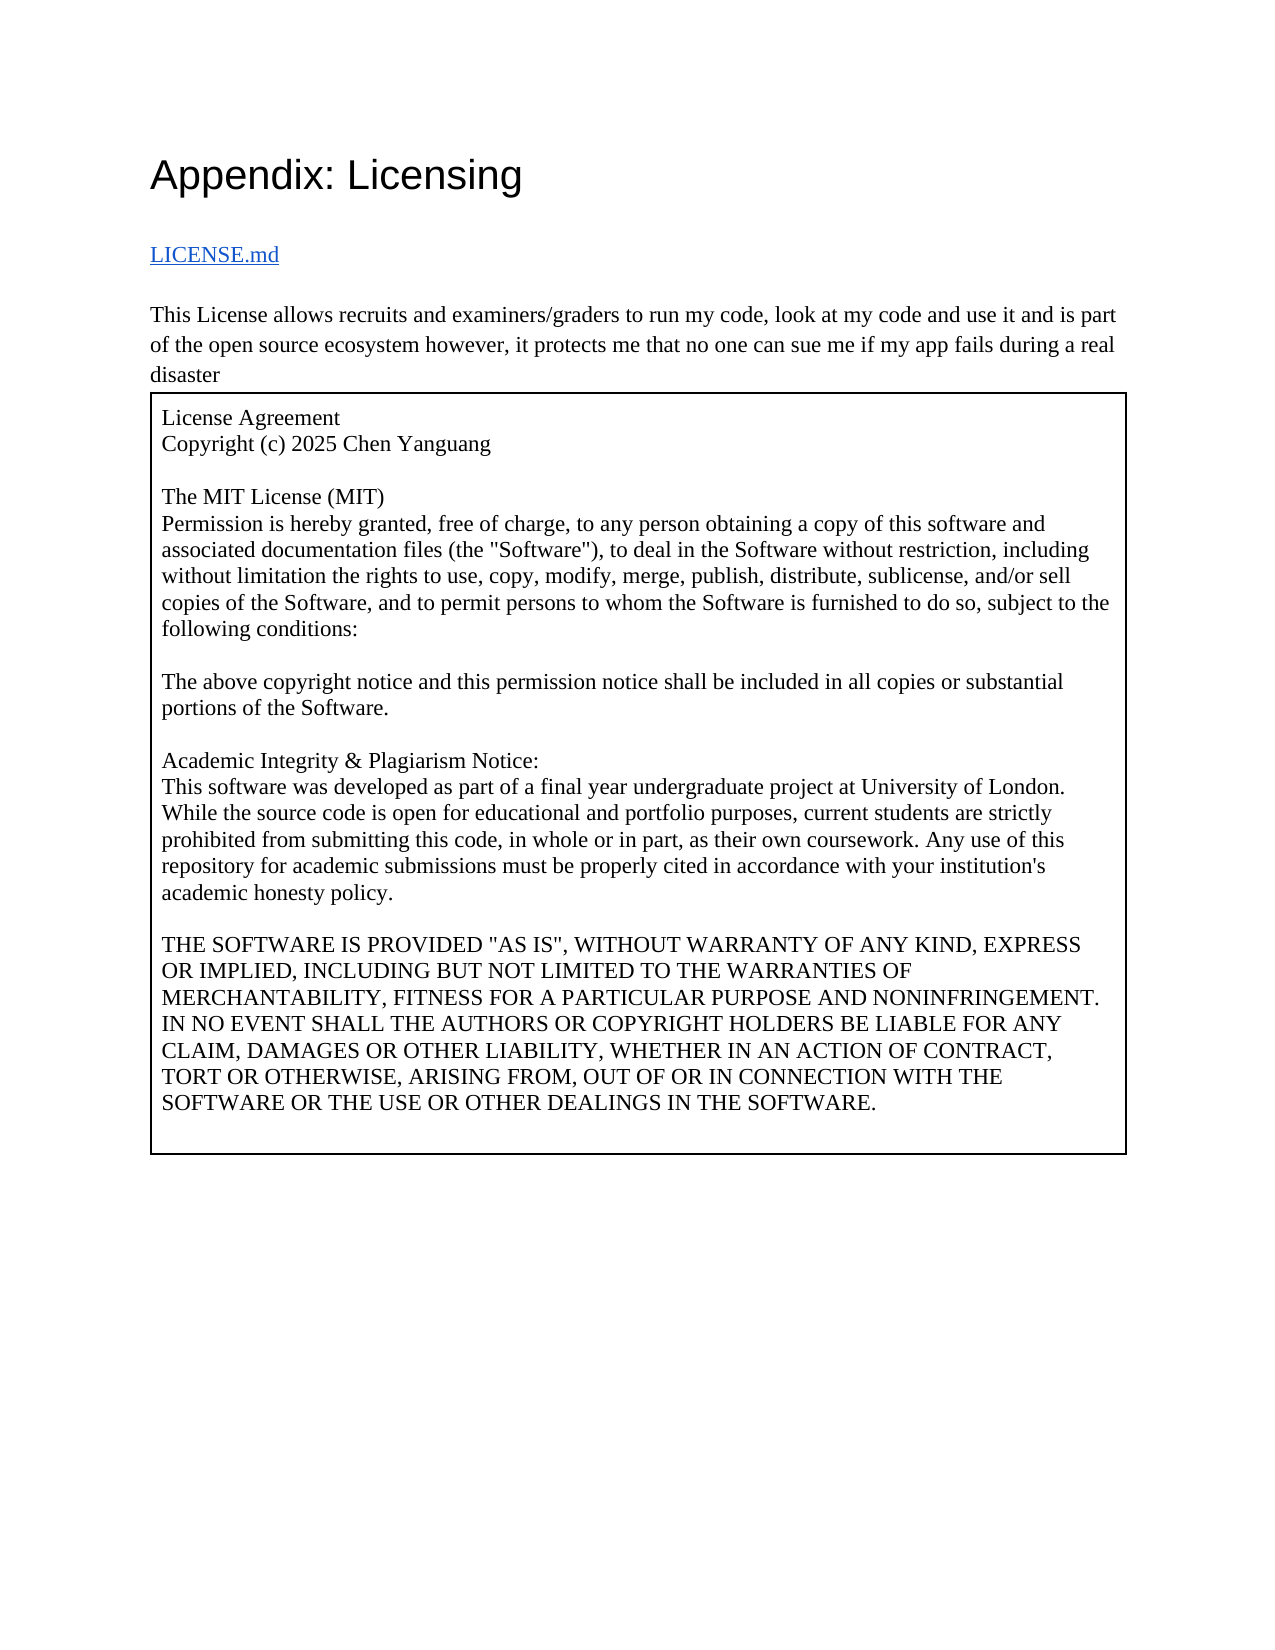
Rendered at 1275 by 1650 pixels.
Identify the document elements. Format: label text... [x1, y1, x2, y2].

text This License allows recruits and examiners/graders to run my code, look at my code and use it and is part of the open source ecosystem however, it protects me that no one can sue me if my app fails during a real disaster [150, 301, 1125, 388]
text LICENSE.md [150, 241, 1125, 267]
subtitle Appendix: Licensing [150, 150, 1125, 198]
table_header License Agreement Copyright (c) 2025 Chen Yanguang The MIT License (MIT) Permission is hereby granted, free of charge, to any person obtaining a copy of this software and associated documentation files (the "Software"), to deal in the Software without restriction, including without limitation the rights to use, copy, modify, merge, publish, distribute, sublicense, and/or sell copies of the Software, and to permit persons to whom the Software is furnished to do so, subject to the following conditions: The above copyright notice and this permission notice shall be included in all copies or substantial portions of the Software. Academic Integrity & Plagiarism Notice: This software was developed as part of a final year undergraduate project at University of London. While the source code is open for educational and portfolio purposes, current students are strictly prohibited from submitting this code, in whole or in part, as their own coursework. Any use of this repository for academic submissions must be properly cited in accordance with your institution's academic honesty policy. THE SOFTWARE IS PROVIDED "AS IS", WITHOUT WARRANTY OF ANY KIND, EXPRESS OR IMPLIED, INCLUDING BUT NOT LIMITED TO THE WARRANTIES OF MERCHANTABILITY, FITNESS FOR A PARTICULAR PURPOSE AND NONINFRINGEMENT. IN NO EVENT SHALL THE AUTHORS OR COPYRIGHT HOLDERS BE LIABLE FOR ANY CLAIM, DAMAGES OR OTHER LIABILITY, WHETHER IN AN ACTION OF CONTRACT, TORT OR OTHERWISE, ARISING FROM, OUT OF OR IN CONNECTION WITH THE SOFTWARE OR THE USE OR OTHER DEALINGS IN THE SOFTWARE. [152, 394, 1125, 1152]
